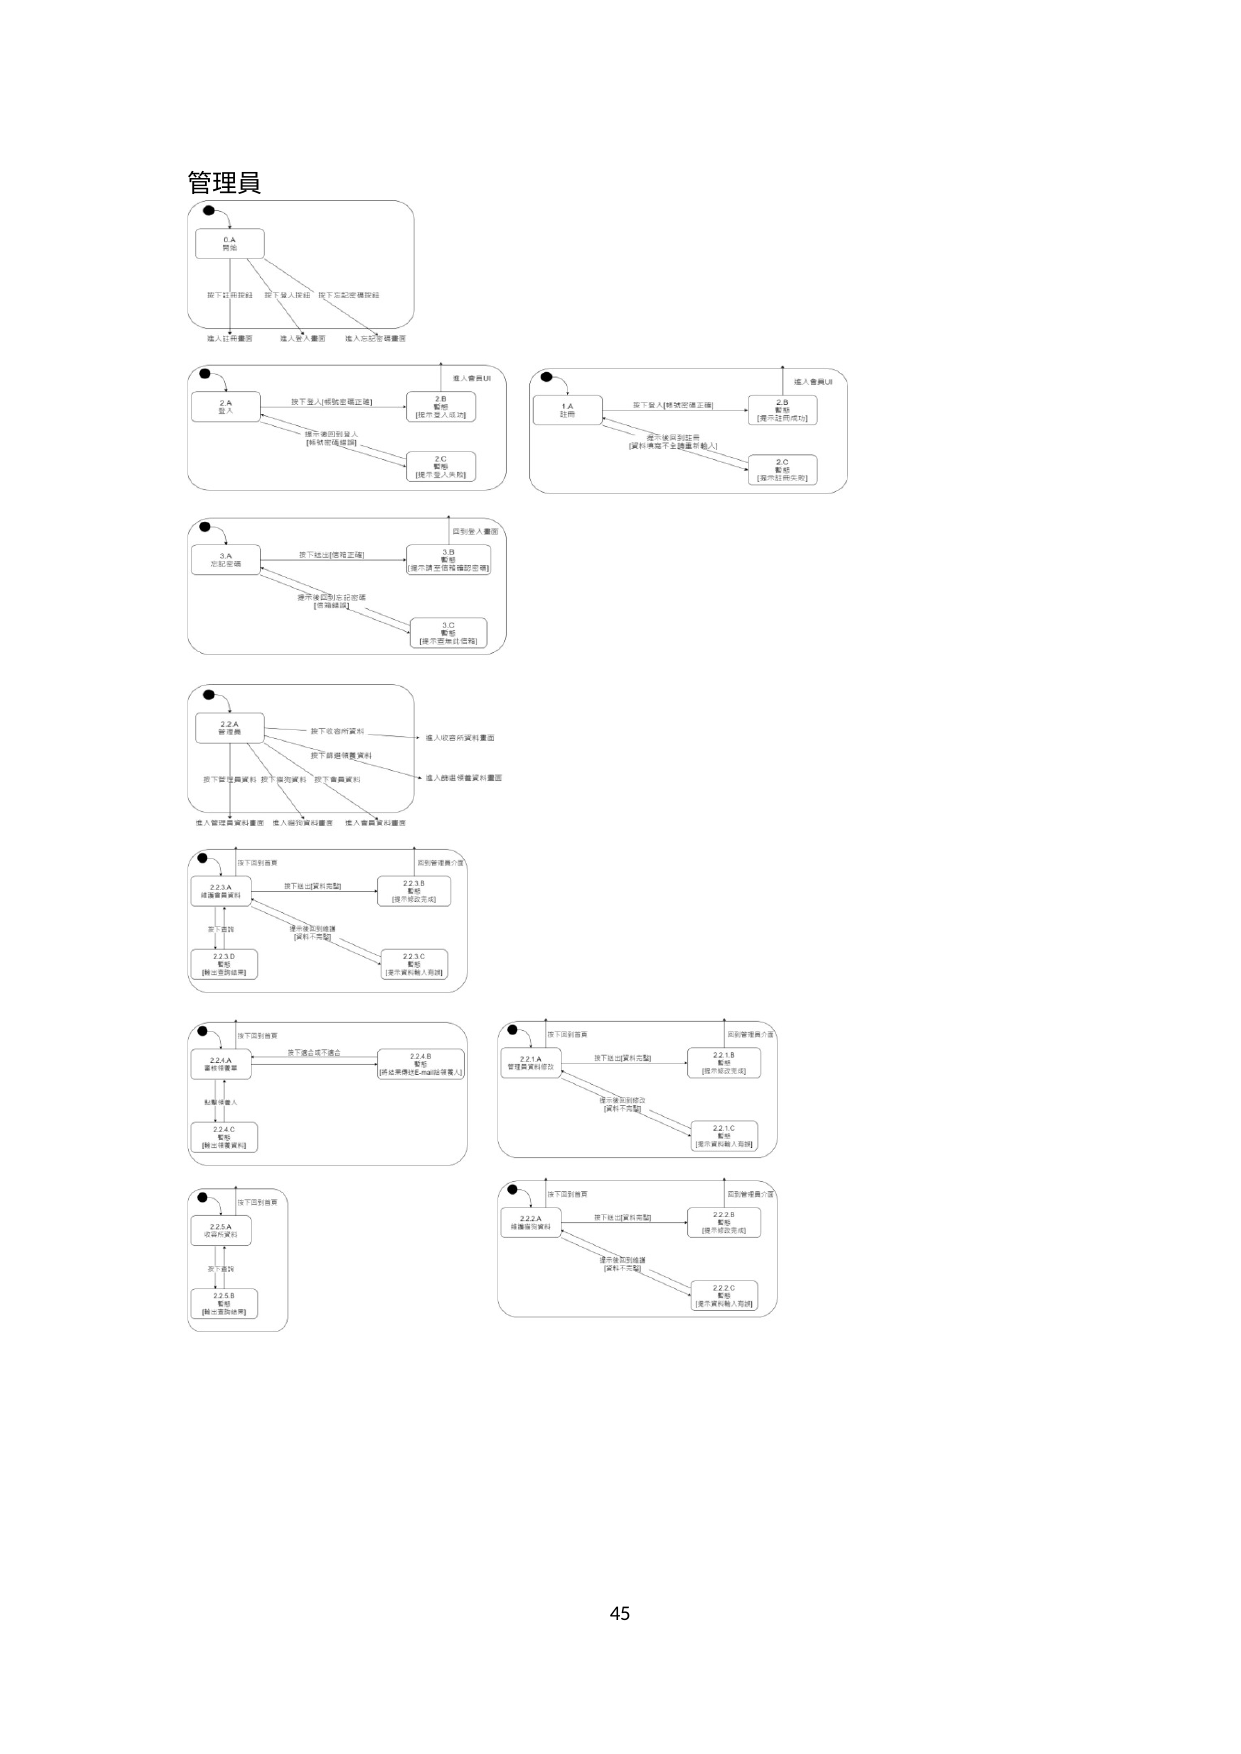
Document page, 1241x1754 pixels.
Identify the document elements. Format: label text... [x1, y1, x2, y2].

text 管理員 [187, 162, 1053, 200]
picture [187, 200, 848, 1332]
